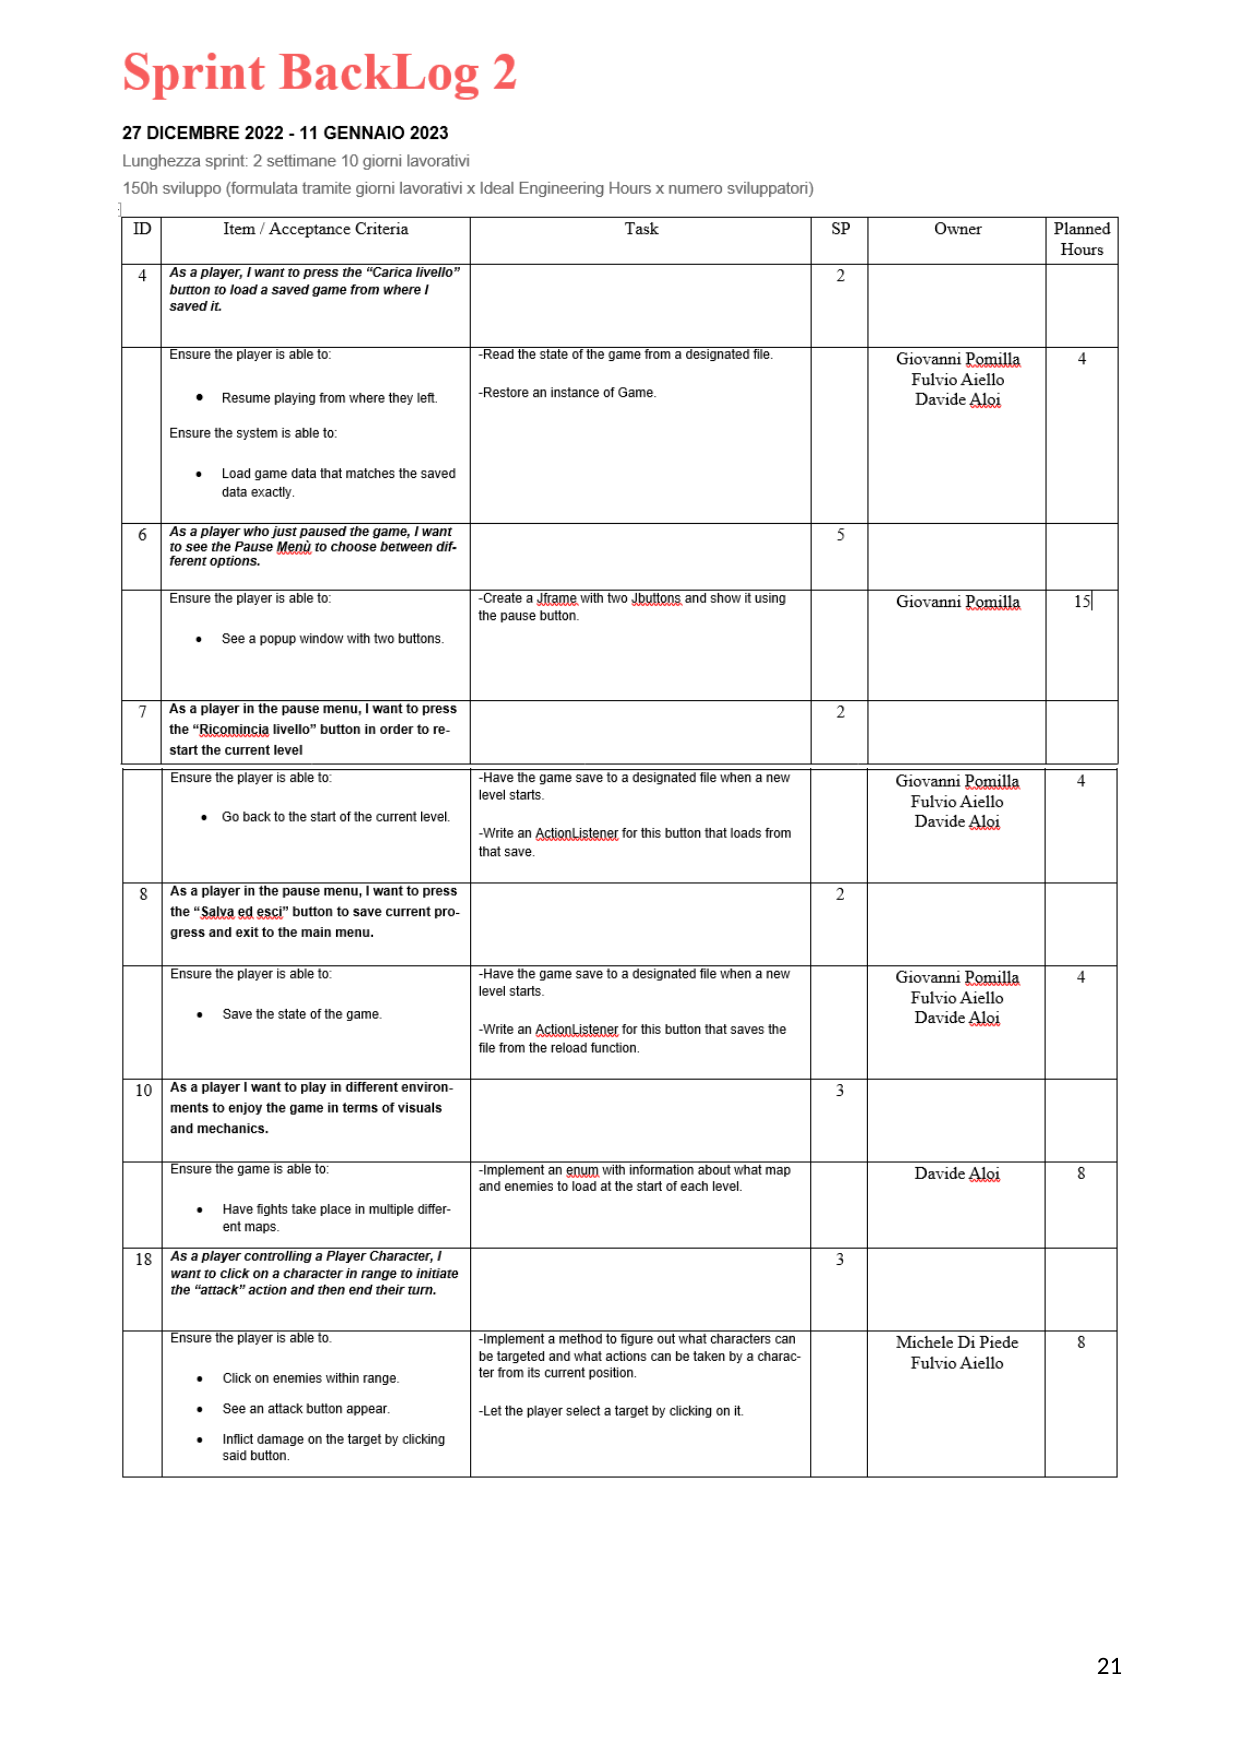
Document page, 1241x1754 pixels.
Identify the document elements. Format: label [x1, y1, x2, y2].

picture [118, 44, 1122, 1482]
